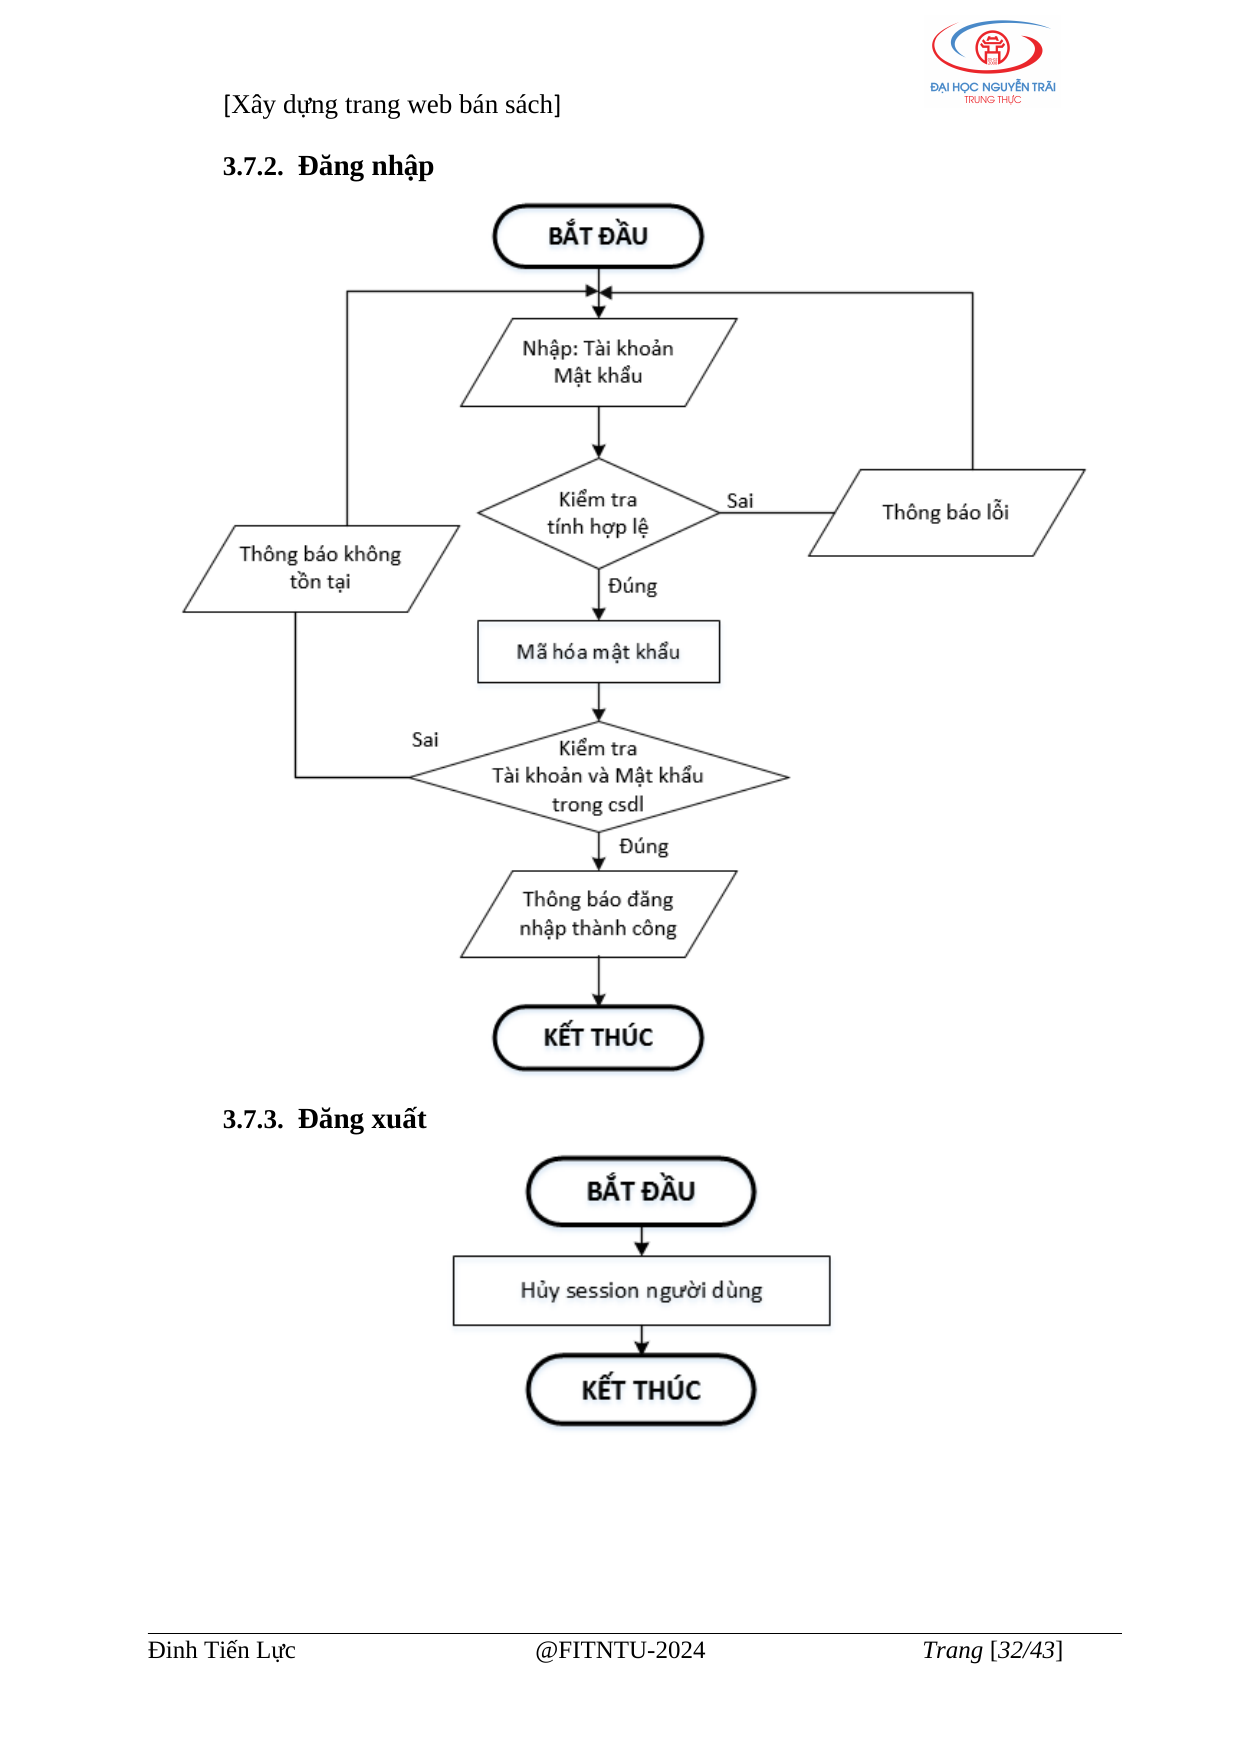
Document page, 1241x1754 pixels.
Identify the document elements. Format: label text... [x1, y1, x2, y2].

subtitle Đăng nhập [223, 148, 1122, 181]
picture [923, 15, 1062, 108]
subtitle Đăng xuất [223, 1101, 1122, 1134]
picture [177, 193, 1093, 1082]
picture [403, 1147, 867, 1436]
